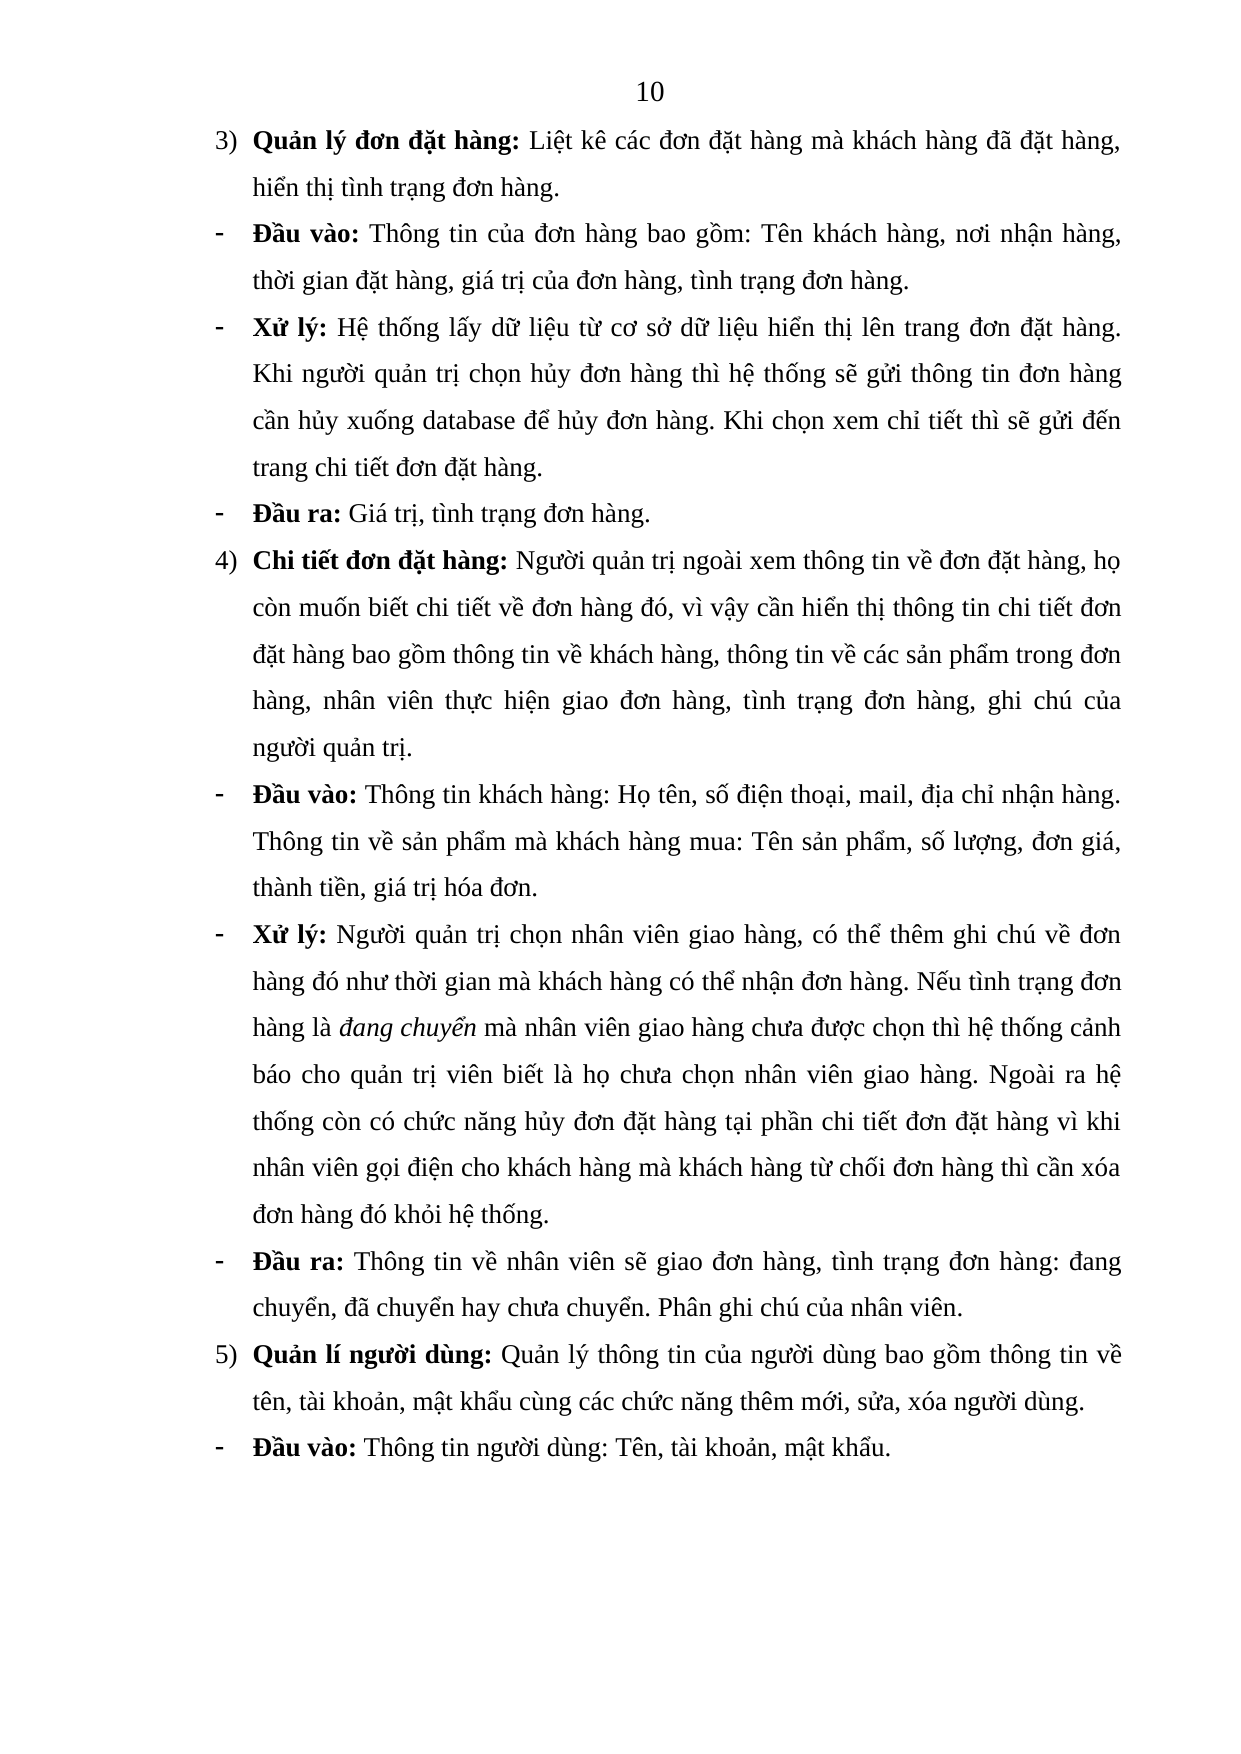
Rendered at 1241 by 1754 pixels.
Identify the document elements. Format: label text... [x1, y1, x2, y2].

list Đầu ra: Thông tin về nhân viên sẽ giao đơn hàng, tình trạng đơn hàng: đang chuyển, đã chuyển hay chưa chuyển. Phân ghi chú của nhân viên. [215, 1245, 1122, 1323]
list Đầu vào: Thông tin khách hàng: Họ tên, số điện thoại, mail, địa chỉ nhận hàng. Thông tin về sản phẩm mà khách hàng mua: Tên sản phẩm, số lượng, đơn giá, thành tiền, giá trị hóa đơn. [215, 778, 1122, 902]
list Đầu vào: Thông tin người dùng: Tên, tài khoản, mật khẩu. [215, 1431, 1122, 1463]
list Xử lý: Hệ thống lấy dữ liệu từ cơ sở dữ liệu hiển thị lên trang đơn đặt hàng. Khi người quản trị chọn hủy đơn hàng thì hệ thống sẽ gửi thông tin đơn hàng cần hủy xuống database để hủy đơn hàng. Khi chọn xem chỉ tiết thì sẽ gửi đến trang chi tiết đơn đặt hàng. [215, 311, 1122, 482]
list Quản lí người dùng: Quản lý thông tin của người dùng bao gồm thông tin về tên, tài khoản, mật khẩu cùng các chức năng thêm mới, sửa, xóa người dùng. [215, 1338, 1122, 1416]
list Xử lý: Người quản trị chọn nhân viên giao hàng, có thể thêm ghi chú về đơn hàng đó như thời gian mà khách hàng có thể nhận đơn hàng. Nếu tình trạng đơn hàng là đang chuyển mà nhân viên giao hàng chưa được chọn thì hệ thống cảnh báo cho quản trị viên biết là họ chưa chọn nhân viên giao hàng. Ngoài ra hệ thống còn có chức năng hủy đơn đặt hàng tại phần chi tiết đơn đặt hàng vì khi nhân viên gọi điện cho khách hàng mà khách hàng từ chối đơn hàng thì cần xóa đơn hàng đó khỏi hệ thống. [215, 918, 1122, 1229]
list Chi tiết đơn đặt hàng: Người quản trị ngoài xem thông tin về đơn đặt hàng, họ còn muốn biết chi tiết về đơn hàng đó, vì vậy cần hiển thị thông tin chi tiết đơn đặt hàng bao gồm thông tin về khách hàng, thông tin về các sản phẩm trong đơn hàng, nhân viên thực hiện giao đơn hàng, tình trạng đơn hàng, ghi chú của người quản trị. [215, 544, 1122, 762]
list Đầu vào: Thông tin của đơn hàng bao gồm: Tên khách hàng, nơi nhận hàng, thời gian đặt hàng, giá trị của đơn hàng, tình trạng đơn hàng. [215, 217, 1122, 295]
list Đầu ra: Giá trị, tình trạng đơn hàng. [215, 498, 1122, 529]
list Quản lý đơn đặt hàng: Liệt kê các đơn đặt hàng mà khách hàng đã đặt hàng, hiển thị tình trạng đơn hàng. [215, 124, 1122, 202]
